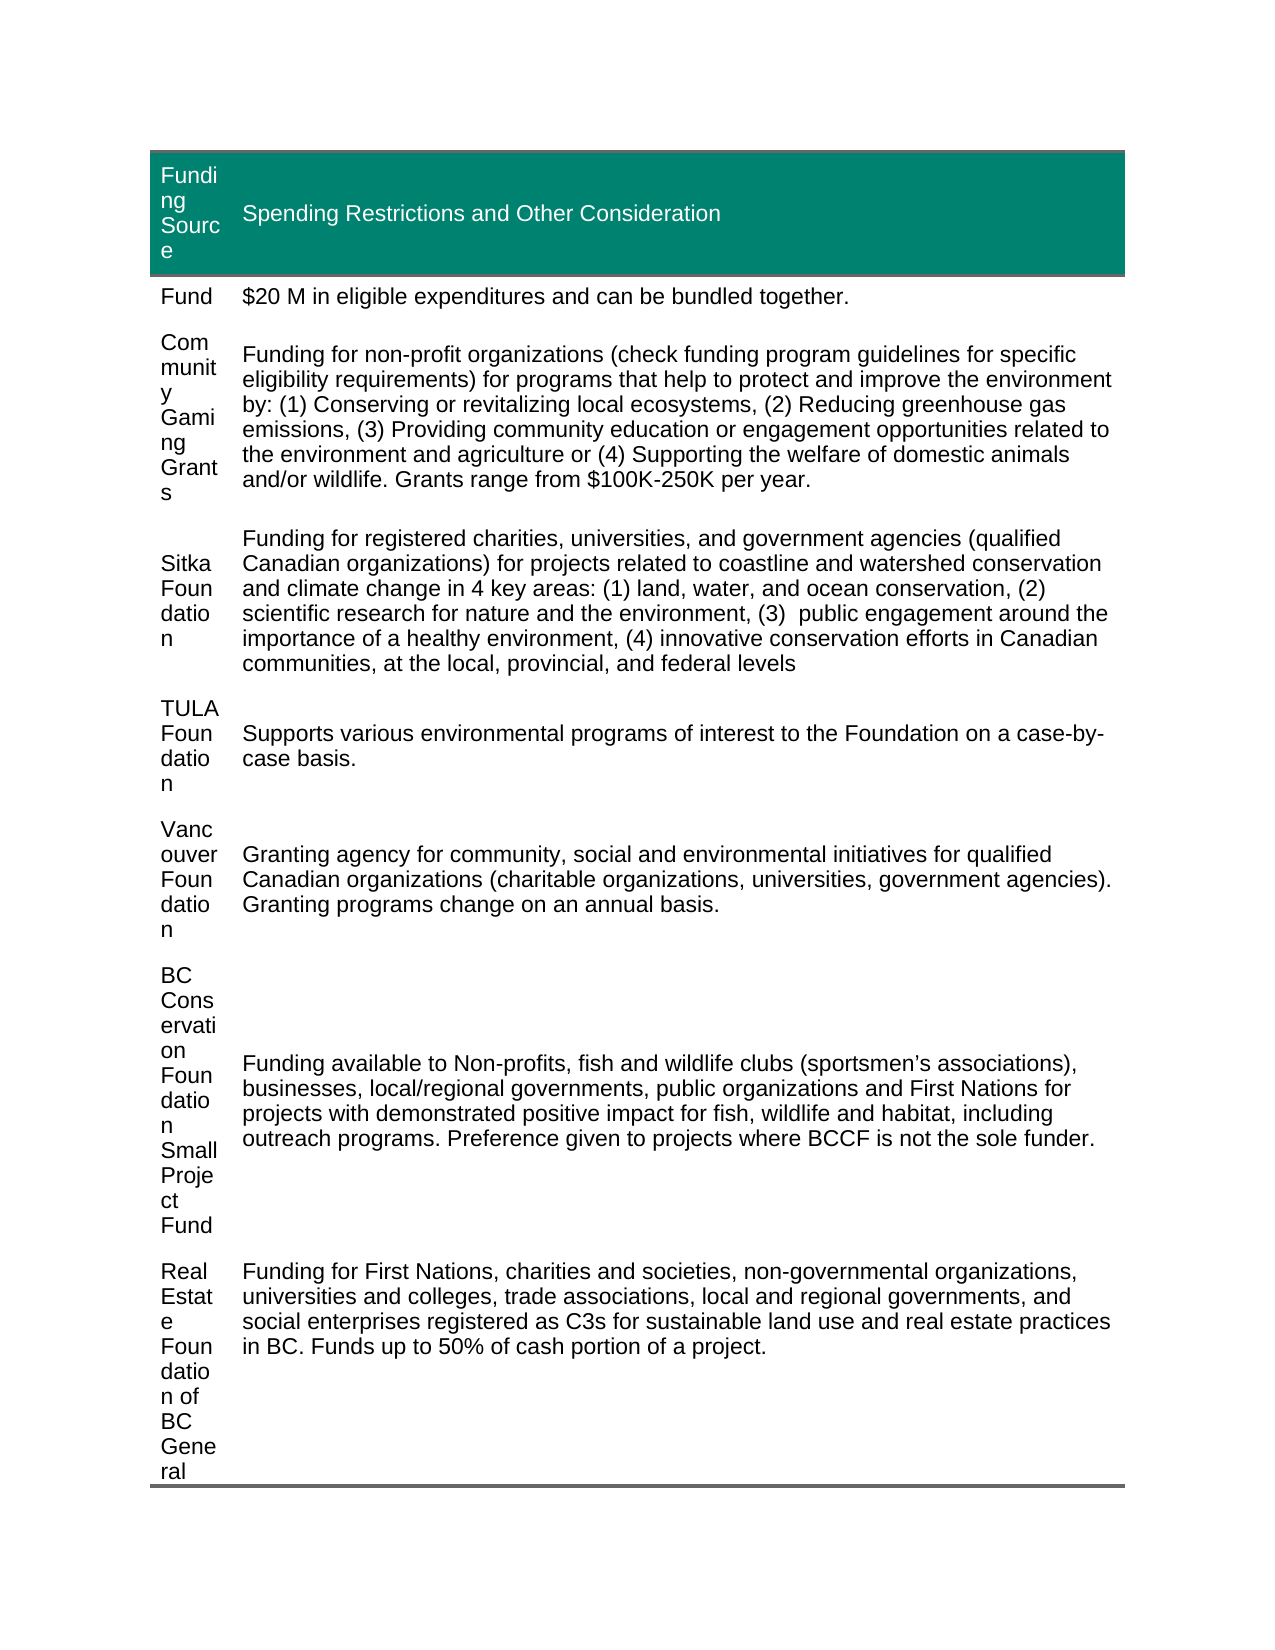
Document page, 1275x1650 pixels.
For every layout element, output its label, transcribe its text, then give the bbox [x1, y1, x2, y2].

table_cell Funding for registered charities, universities, and government agencies (qualified Canadian organizations) for projects related to coastline and watershed conservation and climate change in 4 key areas: (1) land, water, and ocean conservation, (2) scientific research for nature and the environment, (3) public engagement around the importance of a healthy environment, (4) innovative conservation efforts in Canadian communities, at the local, provincial, and federal levels [232, 516, 1125, 686]
table_cell Sitka Foundation [150, 516, 232, 686]
table_cell Granting agency for community, social and environmental initiatives for qualified Canadian organizations (charitable organizations, universities, government agencies). Granting programs change on an annual basis. [232, 807, 1125, 953]
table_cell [232, 1249, 1125, 1484]
table_cell Supports various environmental programs of interest to the Foundation on a case-by-case basis. [232, 686, 1125, 807]
table_cell Vancouver Foundation [150, 807, 232, 953]
table_cell Community Gaming Grants [150, 320, 232, 516]
table_header Funding Source [150, 153, 232, 274]
table_cell TULA Foundation [150, 686, 232, 807]
table_cell Funding available to Non-profits, fish and wildlife clubs (sportsmen’s associations), businesses, local/regional governments, public organizations and First Nations for projects with demonstrated positive impact for fish, wildlife and habitat, including outreach programs. Preference given to projects where BCCF is not the sole funder. [232, 953, 1125, 1249]
table_header Spending Restrictions and Other Consideration [232, 153, 1125, 274]
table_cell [150, 1249, 232, 1484]
table_cell Funding for non-profit organizations (check funding program guidelines for specific eligibility requirements) for programs that help to protect and improve the environment by: (1) Conserving or revitalizing local ecosystems, (2) Reducing greenhouse gas emissions, (3) Providing community education or engagement opportunities related to the environment and agriculture or (4) Supporting the welfare of domestic animals and/or wildlife. Grants range from $100K-250K per year. [232, 320, 1125, 516]
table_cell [232, 277, 1125, 320]
table_cell BC Conservation Foundation Small Project Fund [150, 953, 232, 1249]
table_cell Disaster Mitigation and Adaptation Fund [150, 277, 232, 320]
